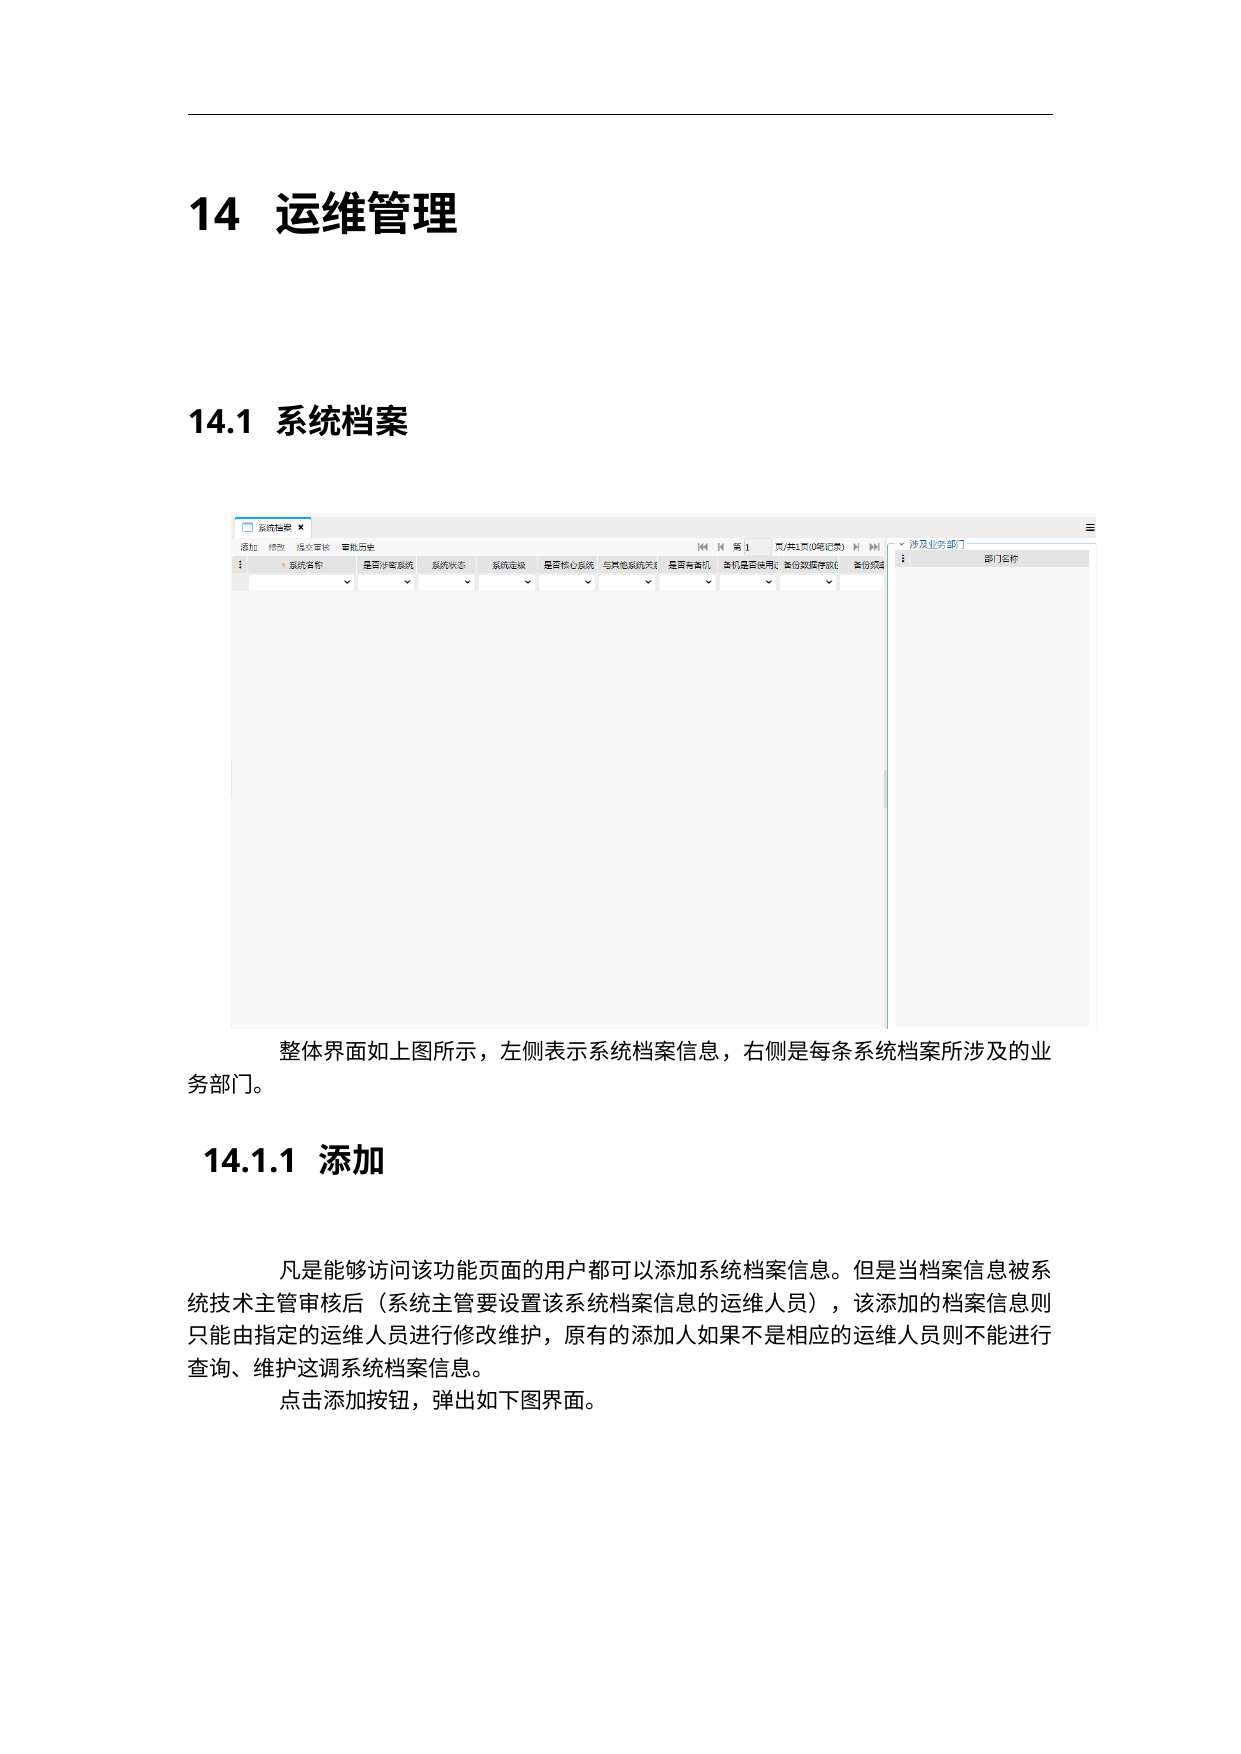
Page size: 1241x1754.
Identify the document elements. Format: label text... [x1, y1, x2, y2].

subtitle 运维管理 [187, 162, 1053, 259]
text 凡是能够访问该功能页面的用户都可以添加系统档案信息。但是当档案信息被系统技术主管审核后（系统主管要设置该系统档案信息的运维人员），该添加的档案信息则只能由指定的运维人员进行修改维护，原有的添加人如果不是相应的运维人员则不能进行查询、维护这调系统档案信息。 [187, 1253, 1053, 1383]
picture [231, 513, 1097, 1029]
text 点击添加按钮，弹出如下图界面。 [187, 1383, 1053, 1415]
text 整体界面如上图所示，左侧表示系统档案信息，右侧是每条系统档案所涉及的业务部门。 [187, 1034, 1053, 1099]
subtitle 系统档案 [187, 387, 1053, 452]
subtitle 添加 [202, 1126, 1053, 1191]
